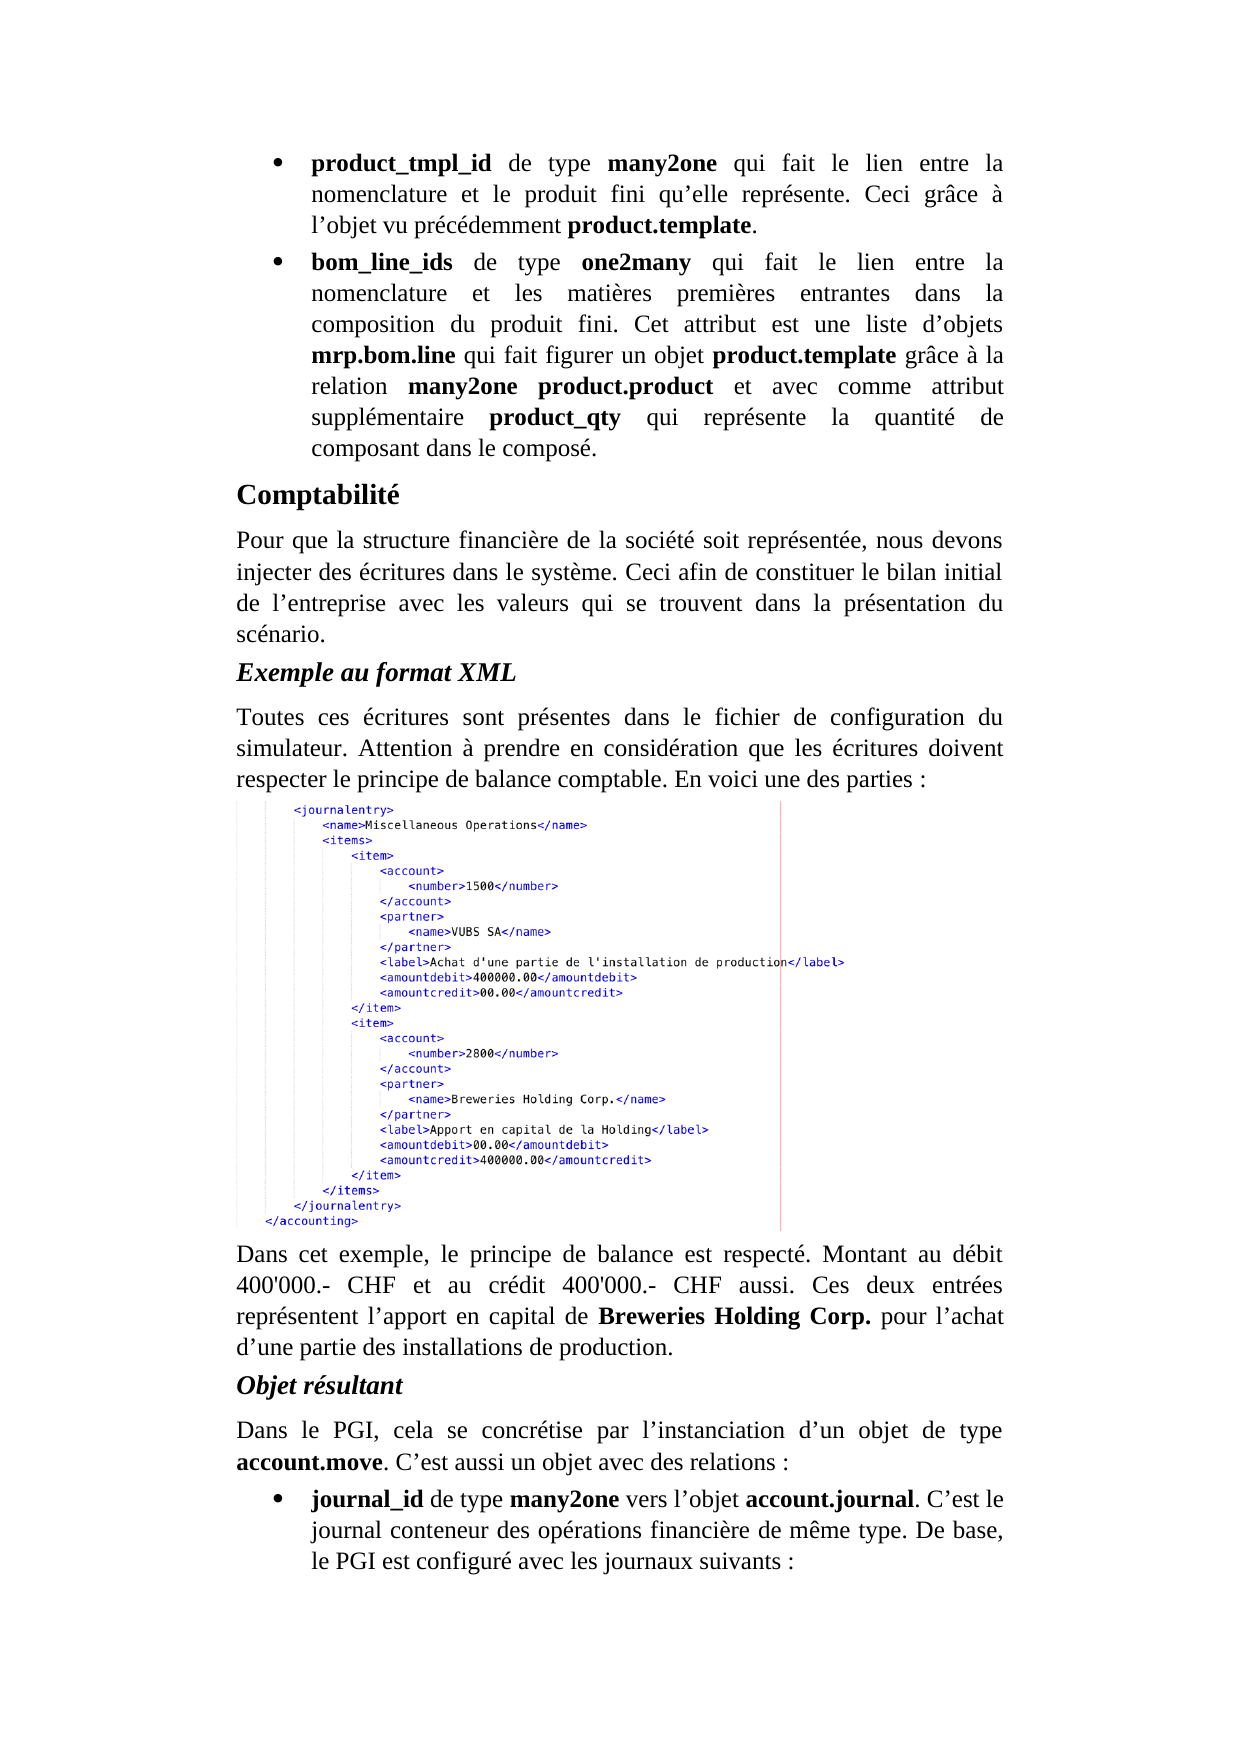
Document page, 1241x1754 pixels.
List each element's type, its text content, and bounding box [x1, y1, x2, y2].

text Exemple au format XML [236, 656, 1004, 687]
list journal_id de type many2one vers l’objet account.journal. C’est le journal conteneur des opérations financière de même type. De base, le PGI est configuré avec les journaux suivants : [274, 1484, 1004, 1575]
text Dans le PGI, cela se concrétise par l’instanciation d’un objet de type account.move. C’est aussi un objet avec des relations : [236, 1416, 1004, 1475]
text Pour que la structure financière de la société soit représentée, nous devons injecter des écritures dans le système. Ceci afin de constituer le bilan initial de l’entreprise avec les valeurs qui se trouvent dans la présentation du scénario. [236, 526, 1004, 647]
text Dans cet exemple, le principe de balance est respecté. Montant au débit 400'000.- CHF et au crédit 400'000.- CHF aussi. Ces deux entrées représentent l’apport en capital de Breweries Holding Corp. pour l’achat d’une partie des installations de production. [236, 1239, 1004, 1361]
list product_tmpl_id de type many2one qui fait le lien entre la nomenclature et le produit fini qu’elle représente. Ceci grâce à l’objet vu précédemment product.template. [274, 148, 1004, 238]
text Toutes ces écritures sont présentes dans le fichier de configuration du simulateur. Attention à prendre en considération que les écritures doivent respecter le principe de balance comptable. En voici une des parties : [236, 702, 1004, 793]
list bom_line_ids de type one2many qui fait le lien entre la nomenclature et les matières premières entrantes dans la composition du produit fini. Cet attribut est une liste d’objets mrp.bom.line qui fait figurer un objet product.template grâce à la relation many2one product.product et avec comme attribut supplémentaire product_qty qui représente la quantité de composant dans le composé. [274, 247, 1004, 462]
text Comptabilité [236, 477, 1004, 510]
text Objet résultant [236, 1369, 1004, 1401]
picture [236, 801, 1004, 1231]
